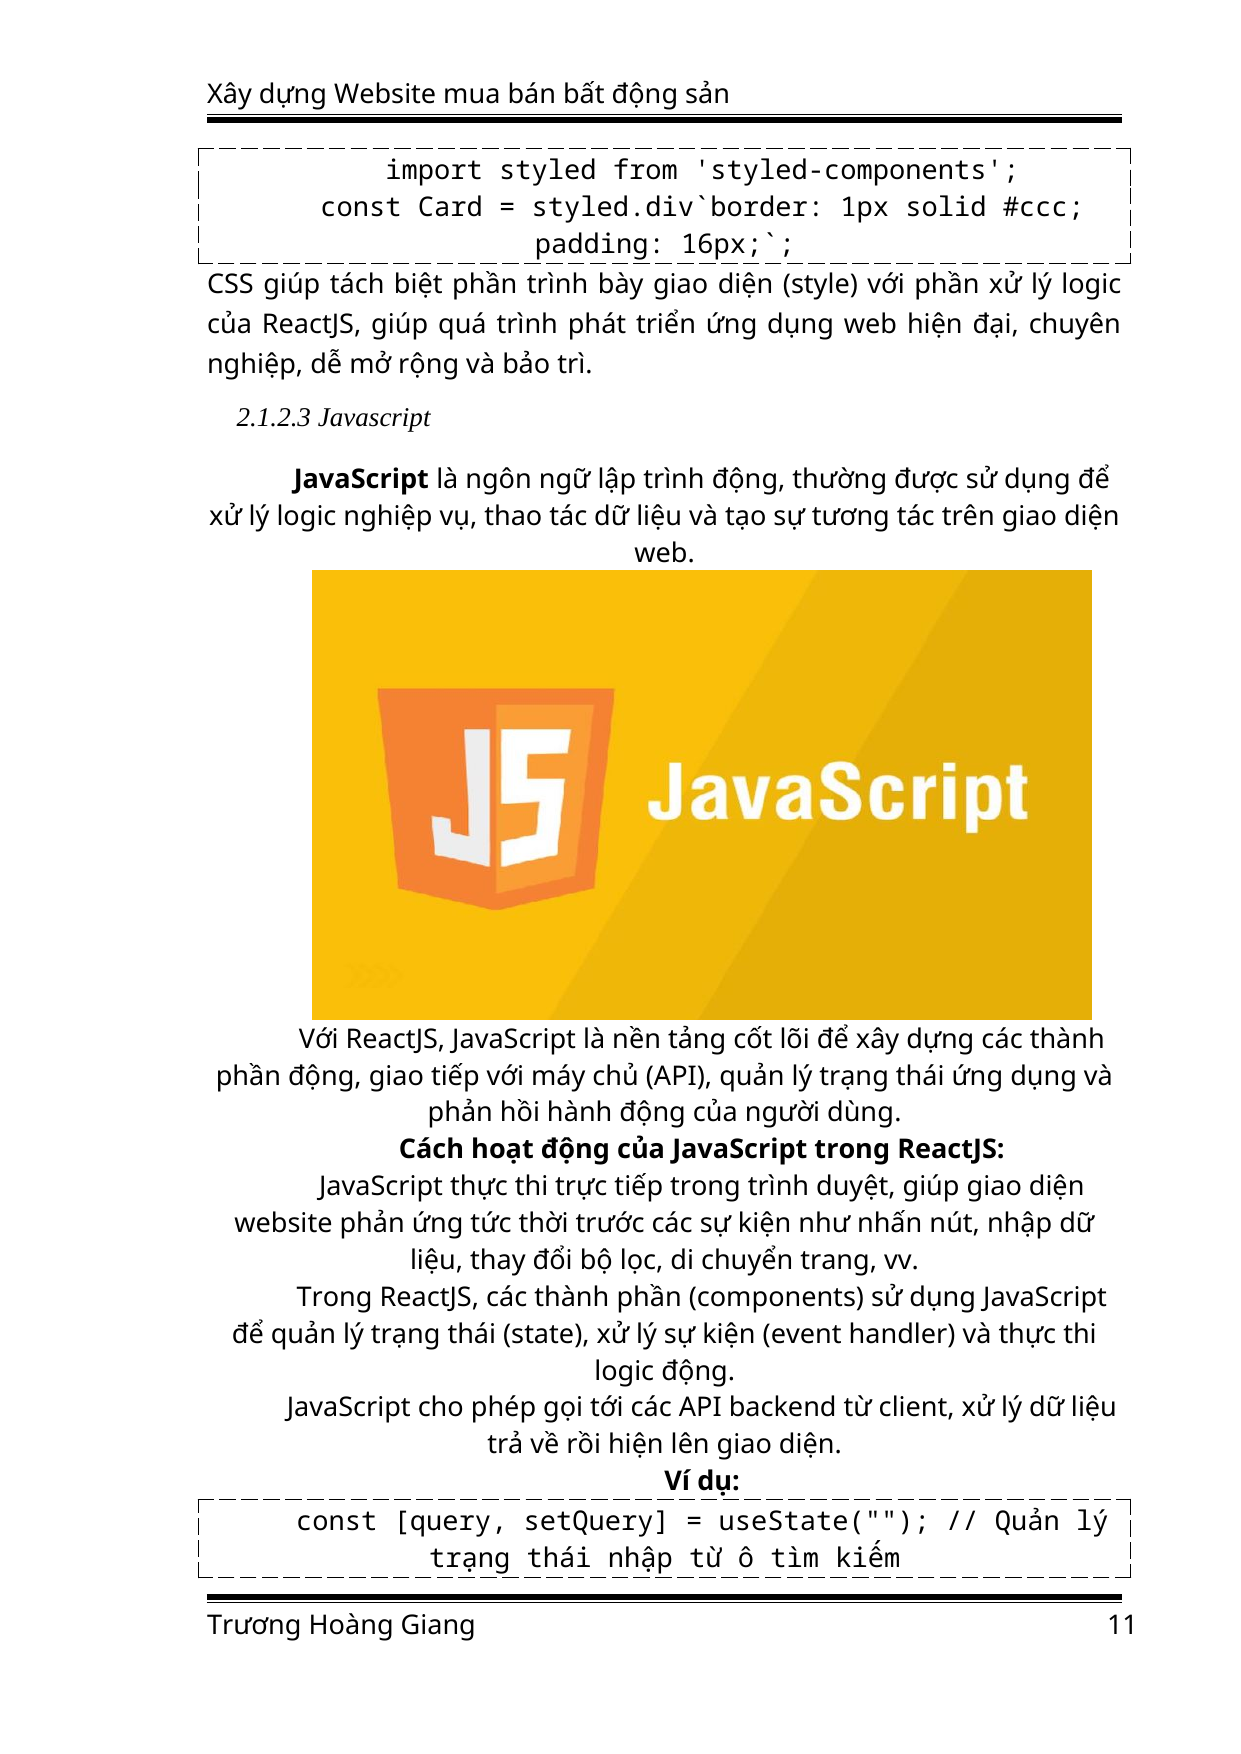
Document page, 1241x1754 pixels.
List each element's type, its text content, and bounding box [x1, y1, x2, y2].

text JavaScript cho phép gọi tới các API backend từ client, xử lý dữ liệu trả về rồi hiện lên giao diện. [207, 1388, 1122, 1462]
text CSS giúp tách biệt phần trình bày giao diện (style) với phần xử lý logic của ReactJS, giúp quá trình phát triển ứng dụng web hiện đại, chuyên nghiệp, dễ mở rộng và bảo trì. [207, 264, 1122, 381]
text Ví dụ: [207, 1462, 1122, 1498]
text import styled from 'styled-components'; [197, 148, 1131, 184]
text JavaScript thực thi trực tiếp trong trình duyệt, giúp giao diện website phản ứng tức thời trước các sự kiện như nhấn nút, nhập dữ liệu, thay đổi bộ lọc, di chuyển trang, vv. [207, 1167, 1122, 1277]
text Với ReactJS, JavaScript là nền tảng cốt lõi để xây dựng các thành phần động, giao tiếp với máy chủ (API), quản lý trạng thái ứng dụng và phản hồi hành động của người dùng. [207, 1019, 1122, 1130]
picture [312, 570, 1092, 1020]
text const Card = styled.div`border: 1px solid #ccc; padding: 16px;`; [197, 184, 1131, 264]
text Trong ReactJS, các thành phần (components) sử dụng JavaScript để quản lý trạng thái (state), xử lý sự kiện (event handler) và thực thi logic động. [207, 1277, 1122, 1388]
subtitle Javascript [236, 401, 1122, 432]
text JavaScript là ngôn ngữ lập trình động, thường được sử dụng để xử lý logic nghiệp vụ, thao tác dữ liệu và tạo sự tương tác trên giao diện web. [207, 460, 1122, 570]
text Cách hoạt động của JavaScript trong ReactJS: [207, 1130, 1122, 1167]
text const [query, setQuery] = useState(""); // Quản lý trạng thái nhập từ ô tìm kiếm [197, 1498, 1131, 1578]
